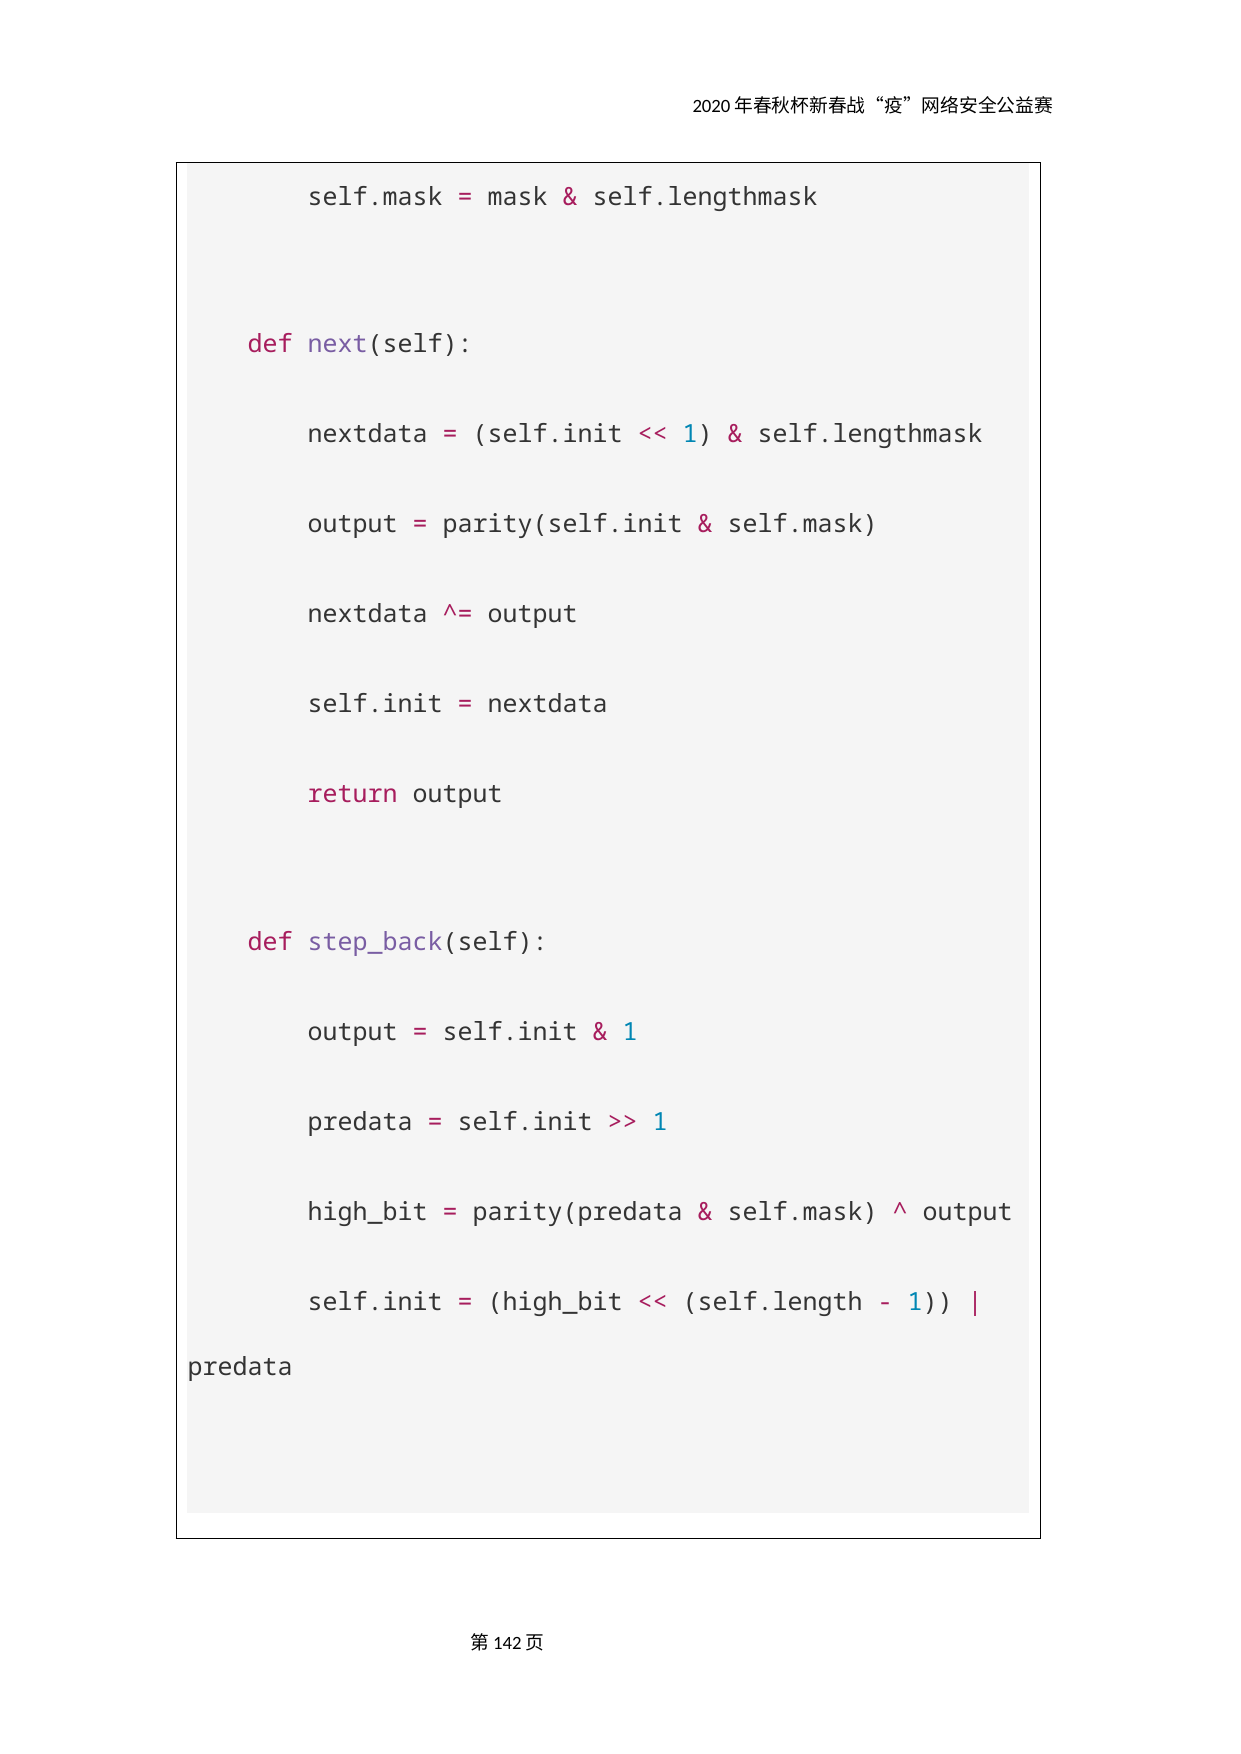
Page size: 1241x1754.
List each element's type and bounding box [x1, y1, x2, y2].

table_header [177, 163, 1040, 1538]
